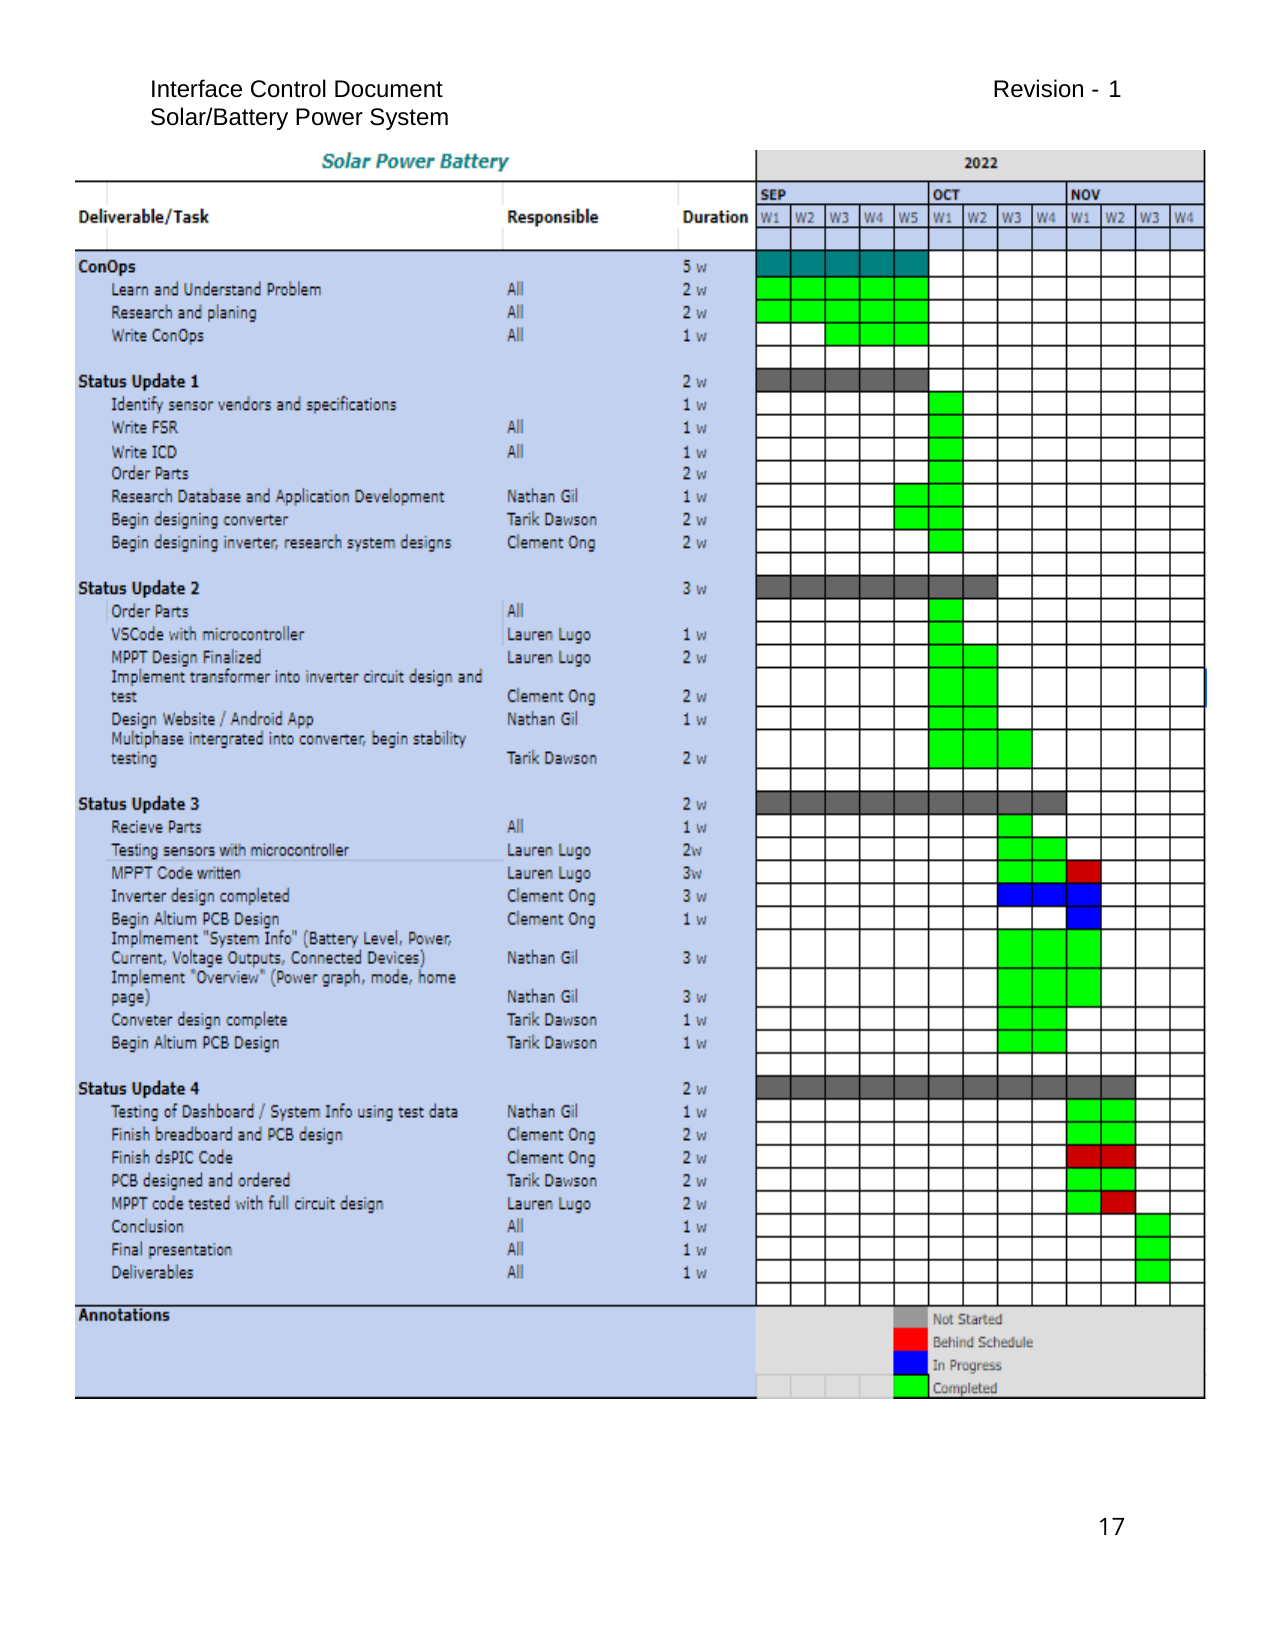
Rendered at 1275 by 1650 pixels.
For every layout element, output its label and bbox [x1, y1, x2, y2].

picture [75, 150, 1207, 1399]
